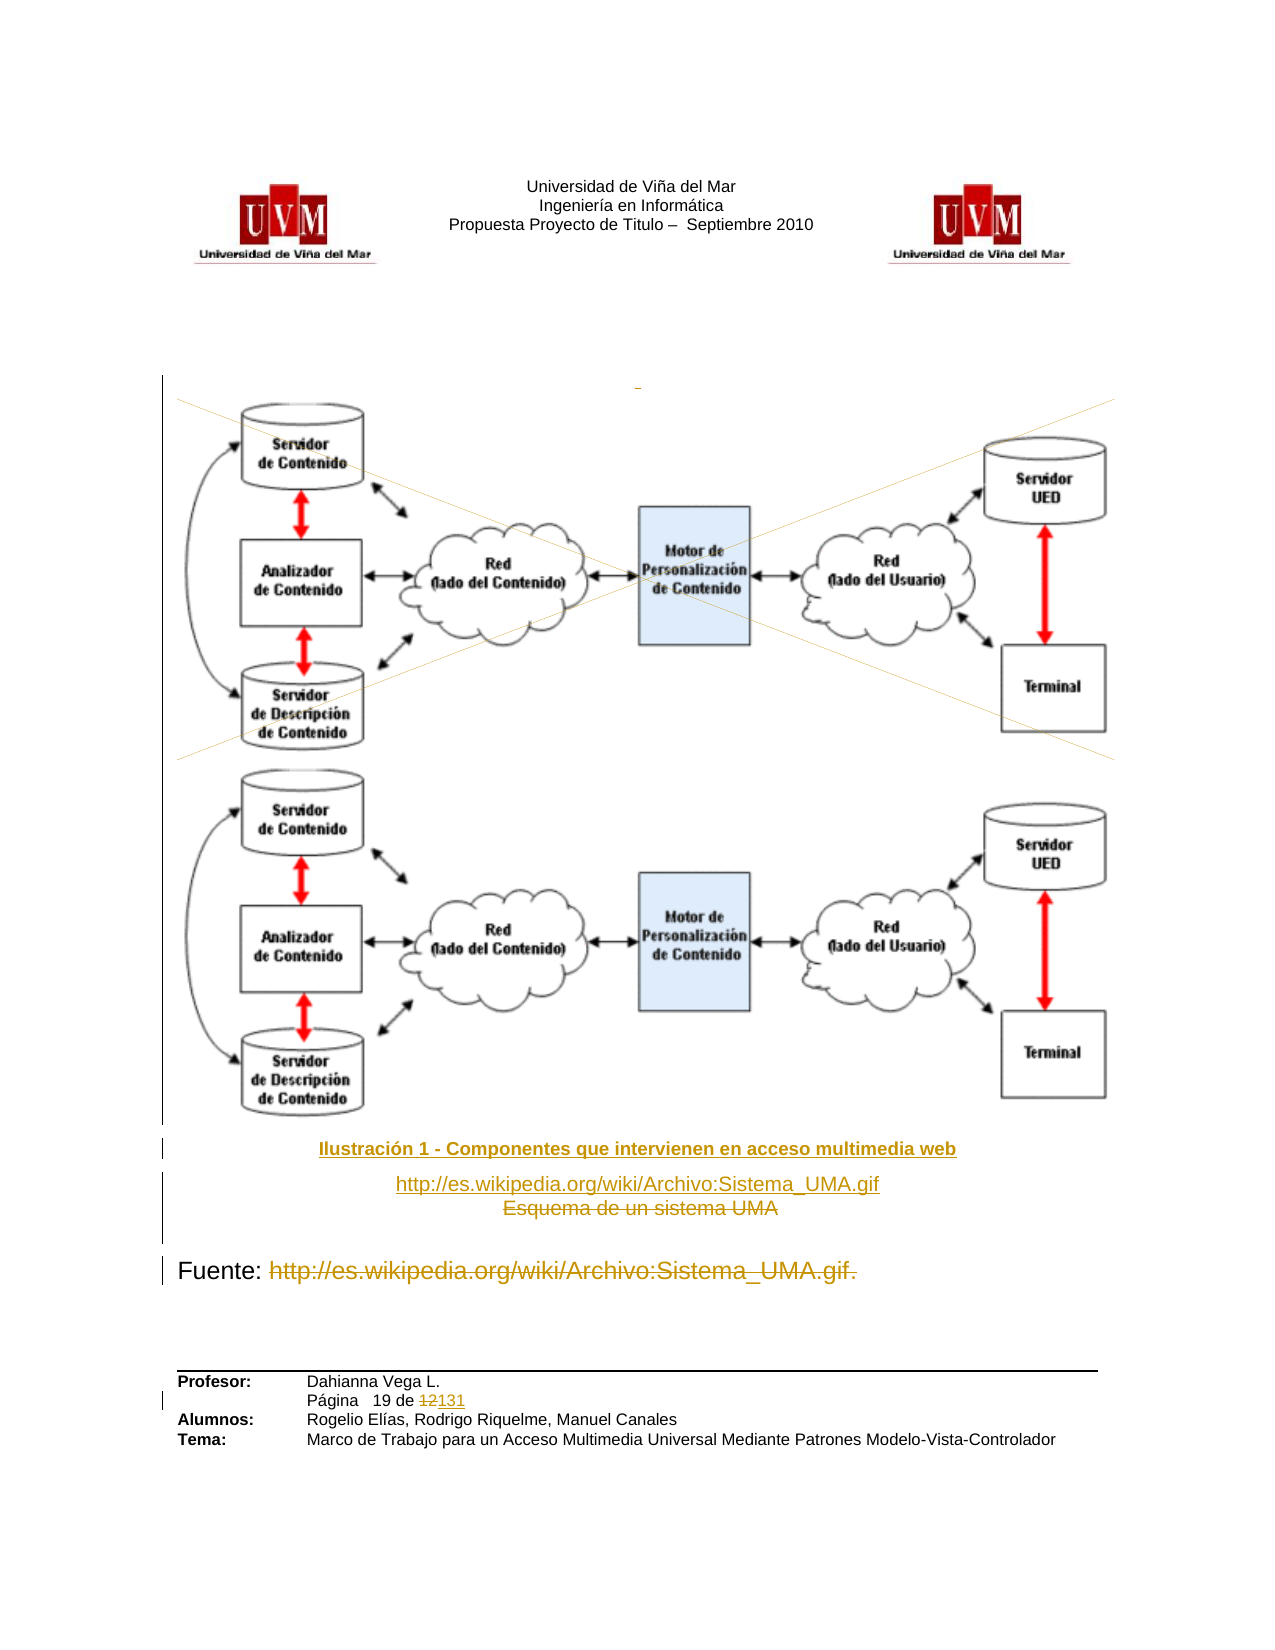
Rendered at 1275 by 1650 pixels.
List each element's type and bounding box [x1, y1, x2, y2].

picture [177, 764, 1115, 1126]
picture [648, 400, 1115, 759]
picture [180, 580, 1111, 760]
picture [871, 176, 1084, 267]
picture [177, 176, 390, 267]
picture [177, 400, 644, 759]
picture [180, 399, 1111, 579]
